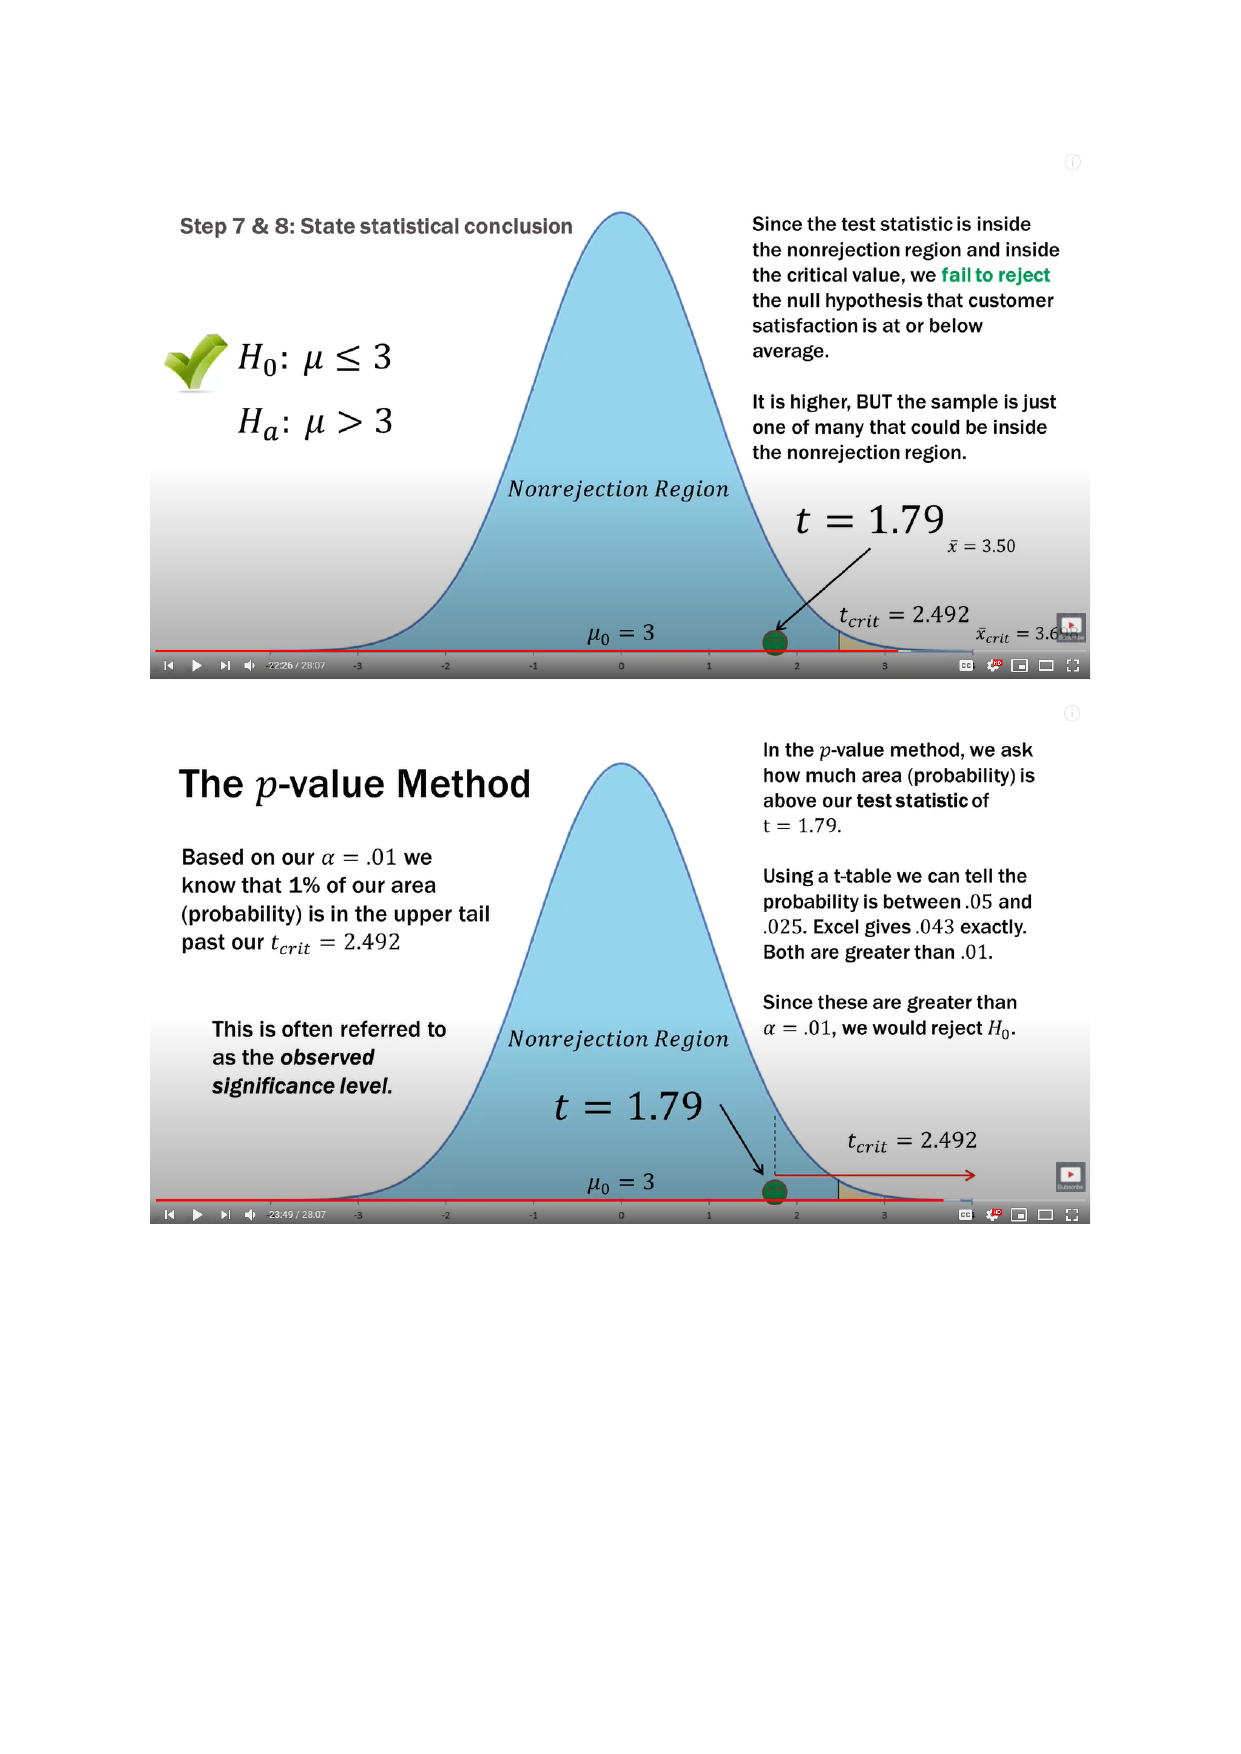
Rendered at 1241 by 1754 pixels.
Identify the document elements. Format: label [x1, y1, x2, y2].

picture [150, 698, 1091, 1224]
picture [150, 150, 1091, 680]
